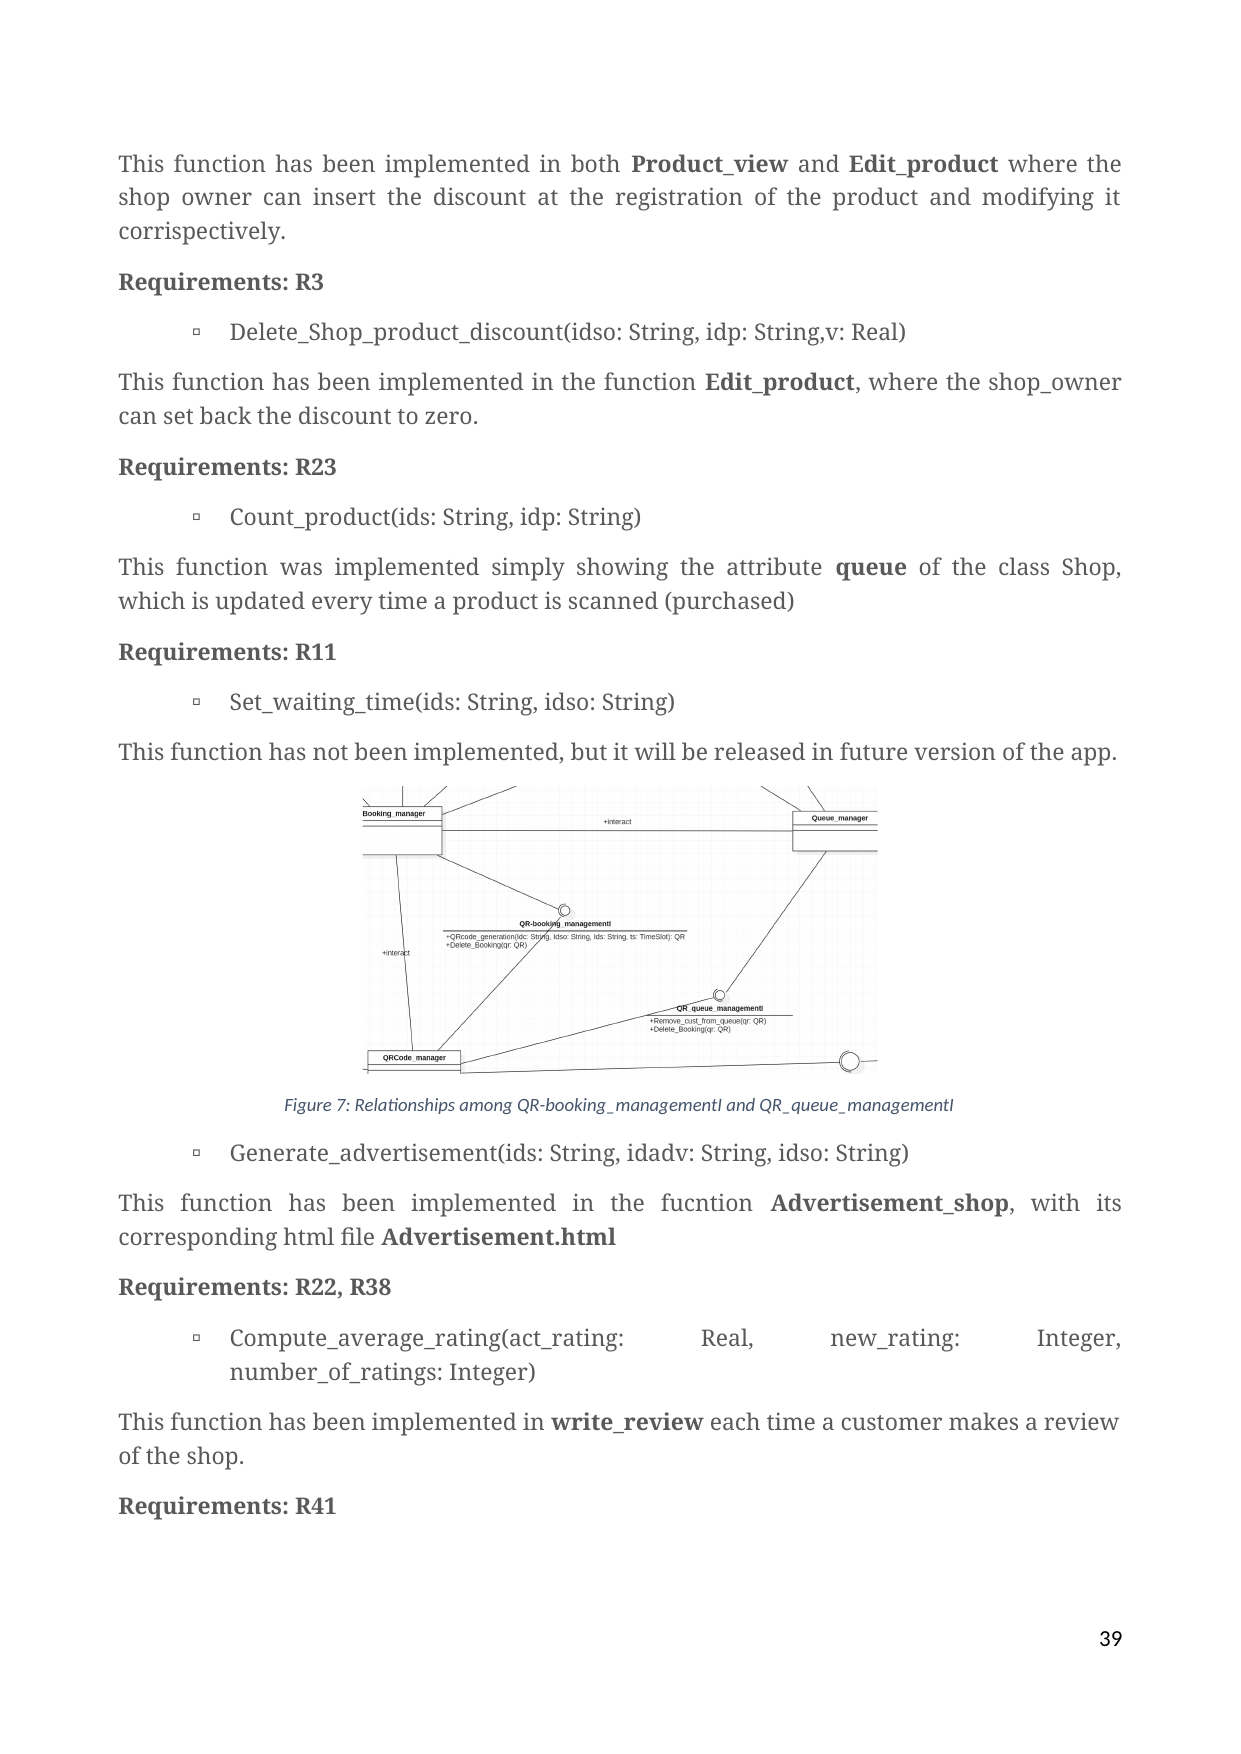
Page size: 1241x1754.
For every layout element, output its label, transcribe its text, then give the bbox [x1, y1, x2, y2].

text Requirements: R3 [118, 266, 1122, 297]
list Count_product(ids: String, idp: String) [192, 501, 1122, 532]
text Requirements: R11 [118, 636, 1122, 667]
text This function was implemented simply showing the attribute queue of the class Shop, which is updated every time a product is scanned (purchased) [118, 551, 1122, 616]
text Figure 7: Relationships among QR-booking_managementI and QR_queue_managementI [118, 1093, 1122, 1116]
text Requirements: R41 [118, 1490, 1122, 1521]
list Delete_Shop_product_discount(idso: String, idp: String,v: Real) [192, 316, 1122, 347]
list Set_waiting_time(ids: String, idso: String) [192, 686, 1122, 717]
text Requirements: R22, R38 [118, 1271, 1122, 1302]
text This function has been implemented in the function Edit_product, where the shop_owner can set back the discount to zero. [118, 366, 1122, 431]
text This function has not been implemented, but it will be released in future version of the app. [118, 736, 1122, 768]
list Compute_average_rating(act_rating: Real, new_rating: Integer, number_of_ratings: Integer) [192, 1322, 1122, 1387]
list Generate_advertisement(ids: String, idadv: String, idso: String) [192, 1137, 1122, 1168]
text This function has been implemented in the fucntion Advertisement_shop, with its corresponding html file Advertisement.html [118, 1187, 1122, 1252]
picture [362, 786, 878, 1074]
text This function has been implemented in write_review each time a customer makes a review of the shop. [118, 1406, 1122, 1471]
text Requirements: R23 [118, 451, 1122, 482]
text This function has been implemented in both Product_view and Edit_product where the shop owner can insert the discount at the registration of the product and modifying it corrispectively. [118, 148, 1122, 246]
